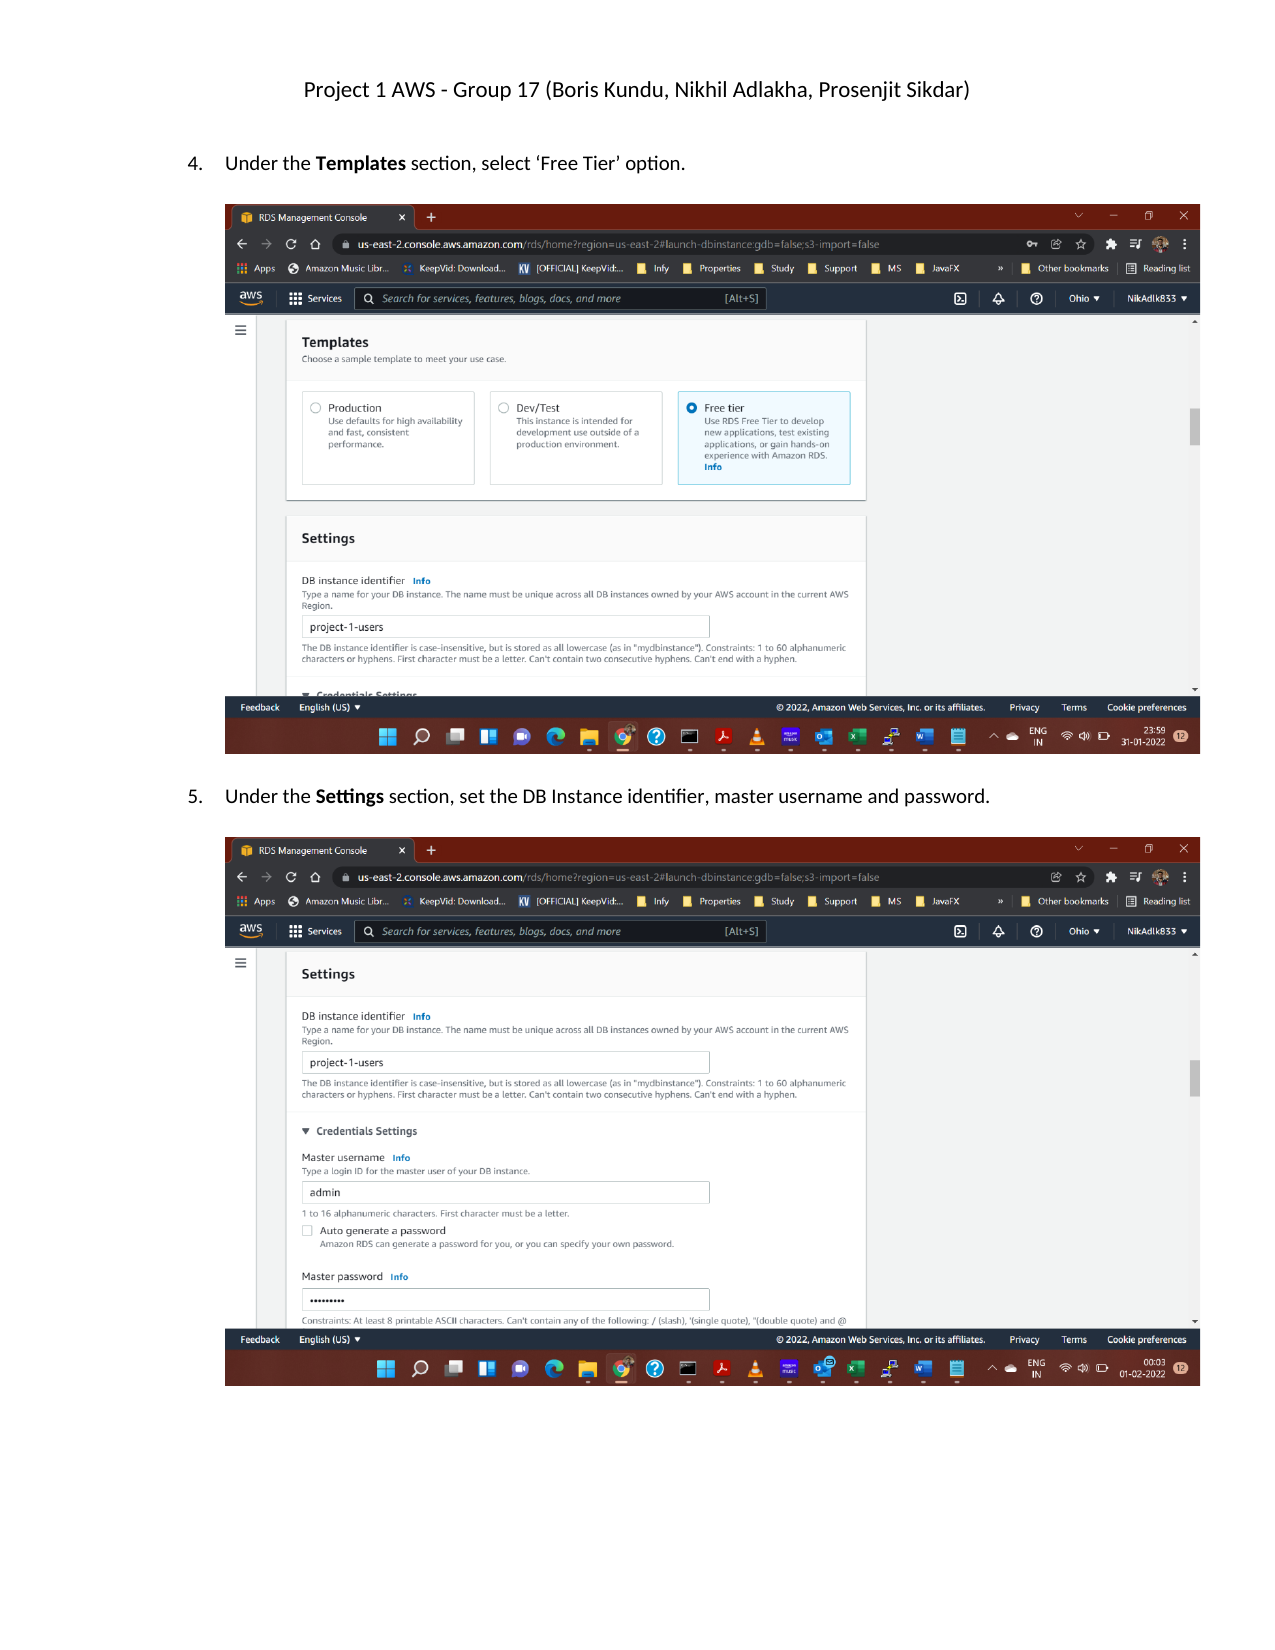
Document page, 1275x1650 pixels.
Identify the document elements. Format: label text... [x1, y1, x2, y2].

list Under the Settings section, set the DB Instance identifier, master username and password. [187, 783, 1125, 808]
picture [225, 837, 1200, 1386]
list Under the Templates section, select ‘Free Tier’ option. [187, 150, 1125, 175]
picture [225, 204, 1200, 754]
